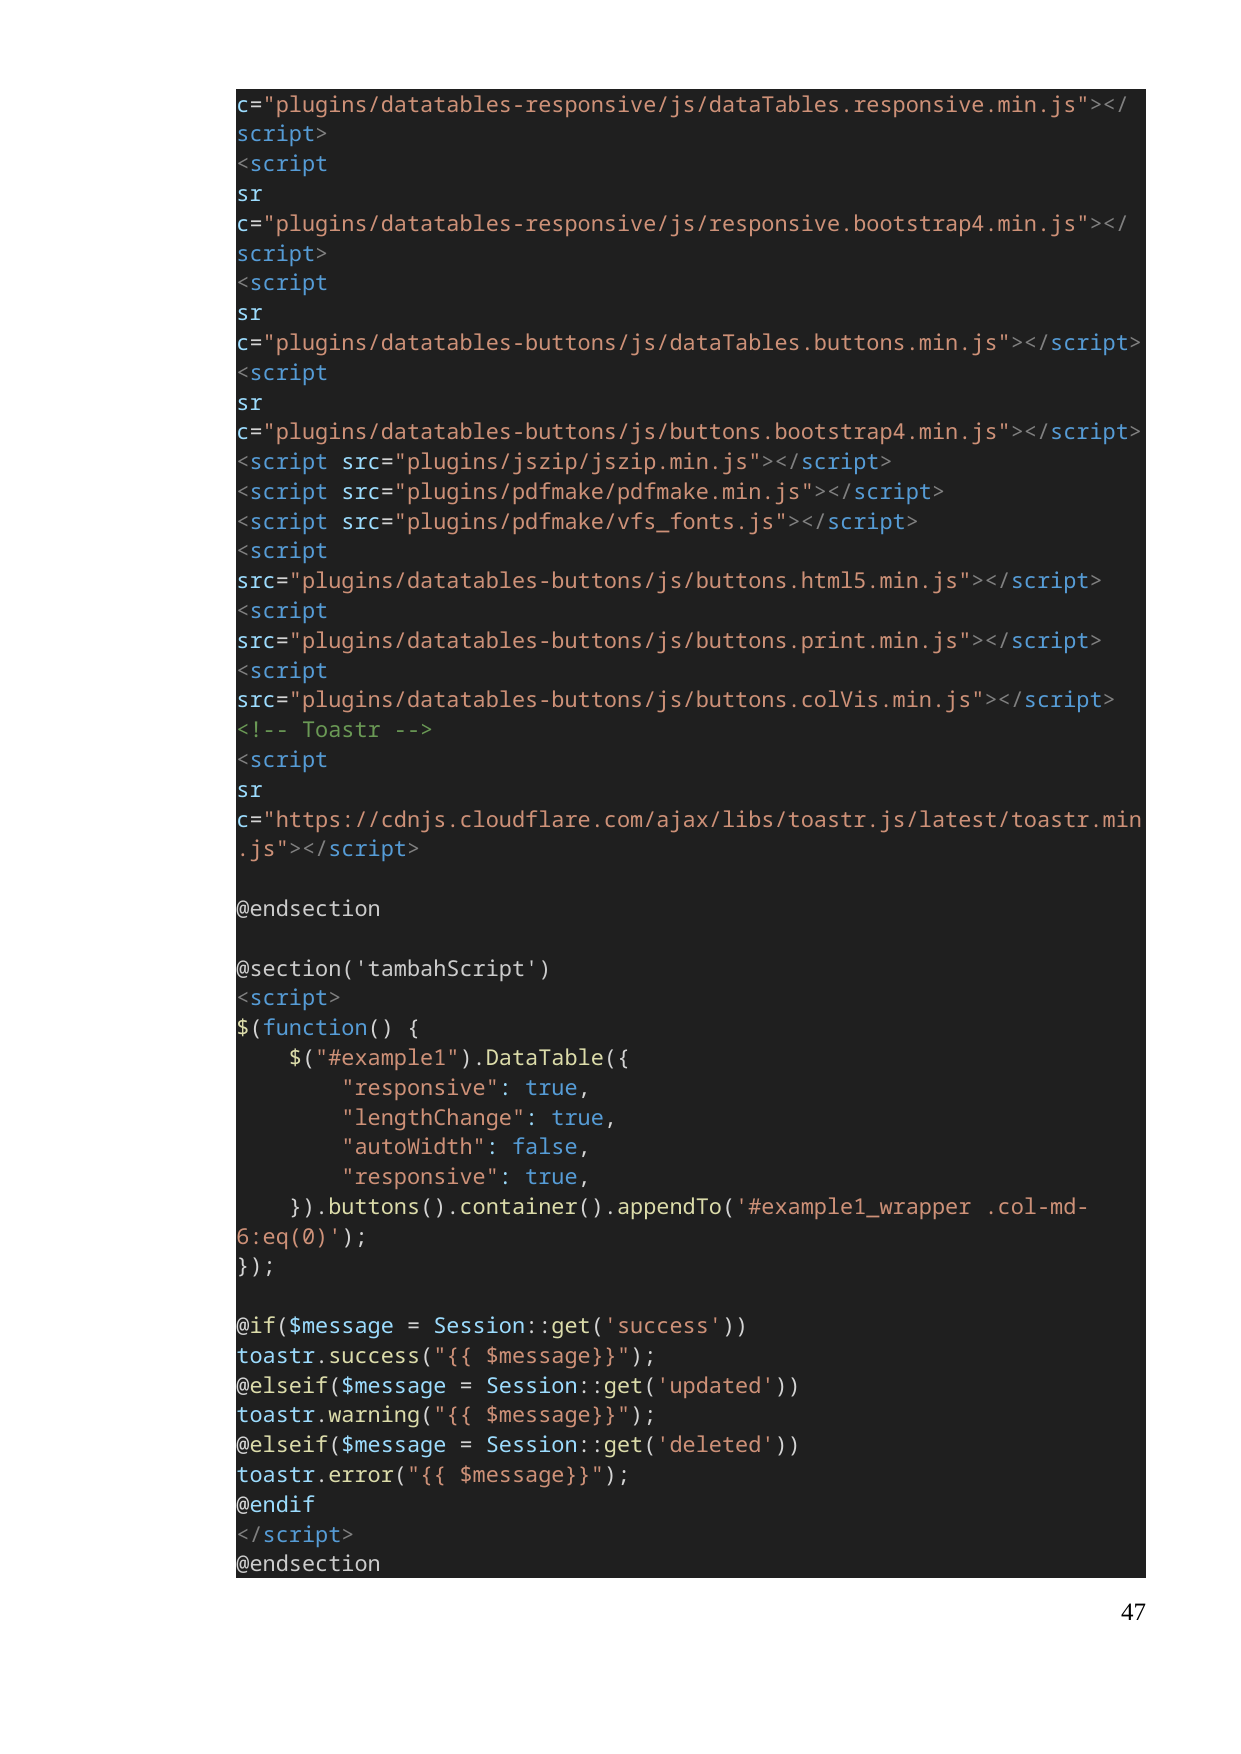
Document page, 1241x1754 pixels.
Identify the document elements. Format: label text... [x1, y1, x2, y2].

text @elseif($message = Session::get('deleted')) [236, 1429, 1146, 1459]
text @section('tambahScript') [236, 953, 1146, 982]
text <script> [236, 982, 1146, 1012]
text <!-- Toastr --> [236, 714, 1146, 744]
text @endif [236, 1489, 1146, 1519]
text @endsection [236, 893, 1146, 923]
text "responsive": true, [236, 1161, 1146, 1191]
text @elseif($message = Session::get('updated')) [236, 1370, 1146, 1399]
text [236, 89, 1146, 148]
text toastr.warning("{{ $message}}"); [236, 1399, 1146, 1429]
text @if($message = Session::get('success')) [236, 1310, 1146, 1340]
text <script src="plugins/datatables-buttons/js/buttons.html5.min.js"></script> [236, 536, 1146, 595]
text <script src="plugins/datatables-buttons/js/buttons.colVis.min.js"></script> [236, 655, 1146, 714]
text <script src="plugins/datatables-buttons/js/buttons.print.min.js"></script> [236, 595, 1146, 655]
text $("#example1").DataTable({ [236, 1042, 1146, 1072]
text }); [236, 1251, 1146, 1280]
text <script src="plugins/jszip/jszip.min.js"></script> [236, 446, 1146, 476]
text "responsive": true, [236, 1072, 1146, 1102]
text @endsection [236, 1548, 1146, 1578]
text <script src="plugins/pdfmake/vfs_fonts.js"></script> [236, 506, 1146, 536]
text toastr.success("{{ $message}}"); [236, 1340, 1146, 1370]
text <script src="plugins/datatables-responsive/js/responsive.bootstrap4.min.js"></script> [236, 148, 1146, 267]
text "lengthChange": true, [236, 1102, 1146, 1131]
text toastr.error("{{ $message}}"); [236, 1459, 1146, 1489]
text $(function() { [236, 1012, 1146, 1042]
text <script src="https://cdnjs.cloudflare.com/ajax/libs/toastr.js/latest/toastr.min.js"></script> [236, 744, 1146, 863]
text <script src="plugins/datatables-buttons/js/dataTables.buttons.min.js"></script> [236, 267, 1146, 357]
text <script src="plugins/datatables-buttons/js/buttons.bootstrap4.min.js"></script> [236, 357, 1146, 446]
text }).buttons().container().appendTo('#example1_wrapper .col-md-6:eq(0)'); [236, 1191, 1146, 1251]
text "autoWidth": false, [236, 1131, 1146, 1161]
text </script> [236, 1519, 1146, 1548]
text <script src="plugins/pdfmake/pdfmake.min.js"></script> [236, 476, 1146, 506]
